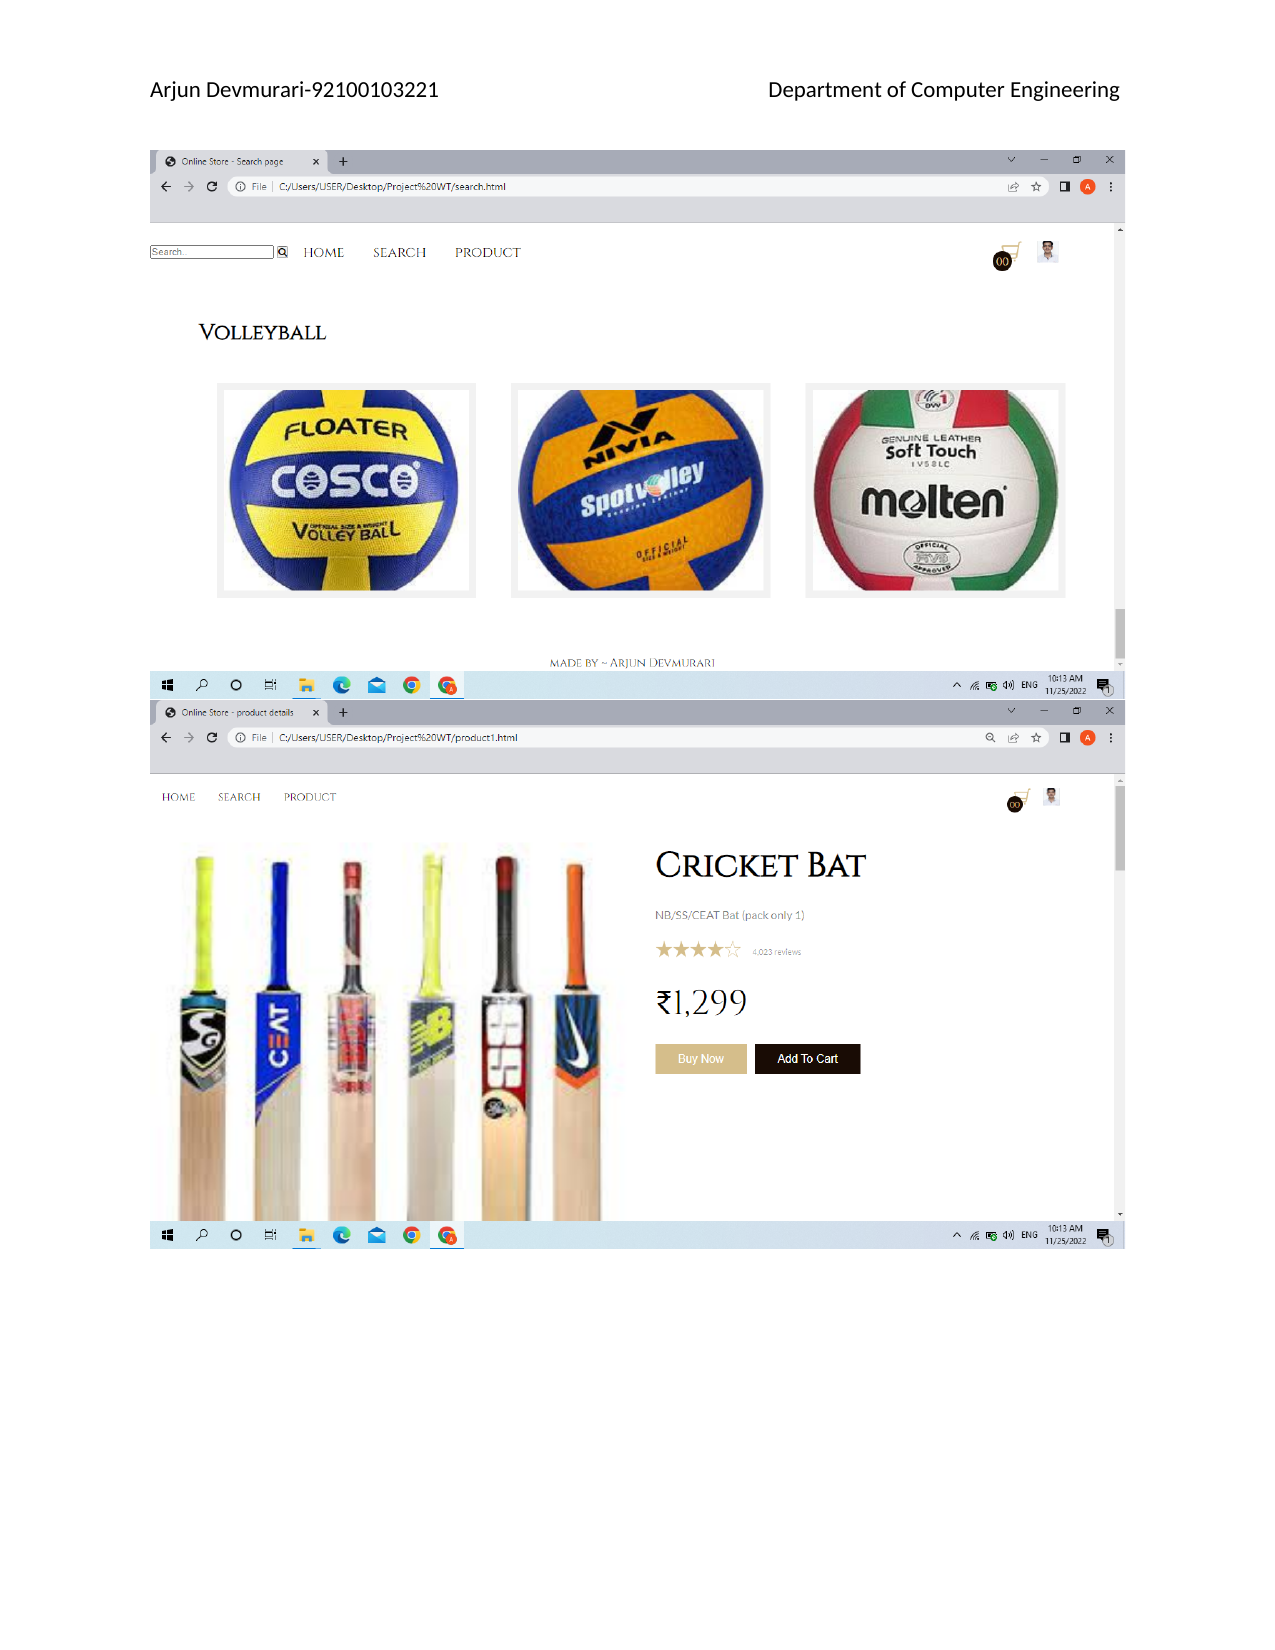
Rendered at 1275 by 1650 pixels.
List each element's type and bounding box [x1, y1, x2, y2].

picture [150, 700, 1125, 1249]
picture [150, 150, 1125, 699]
